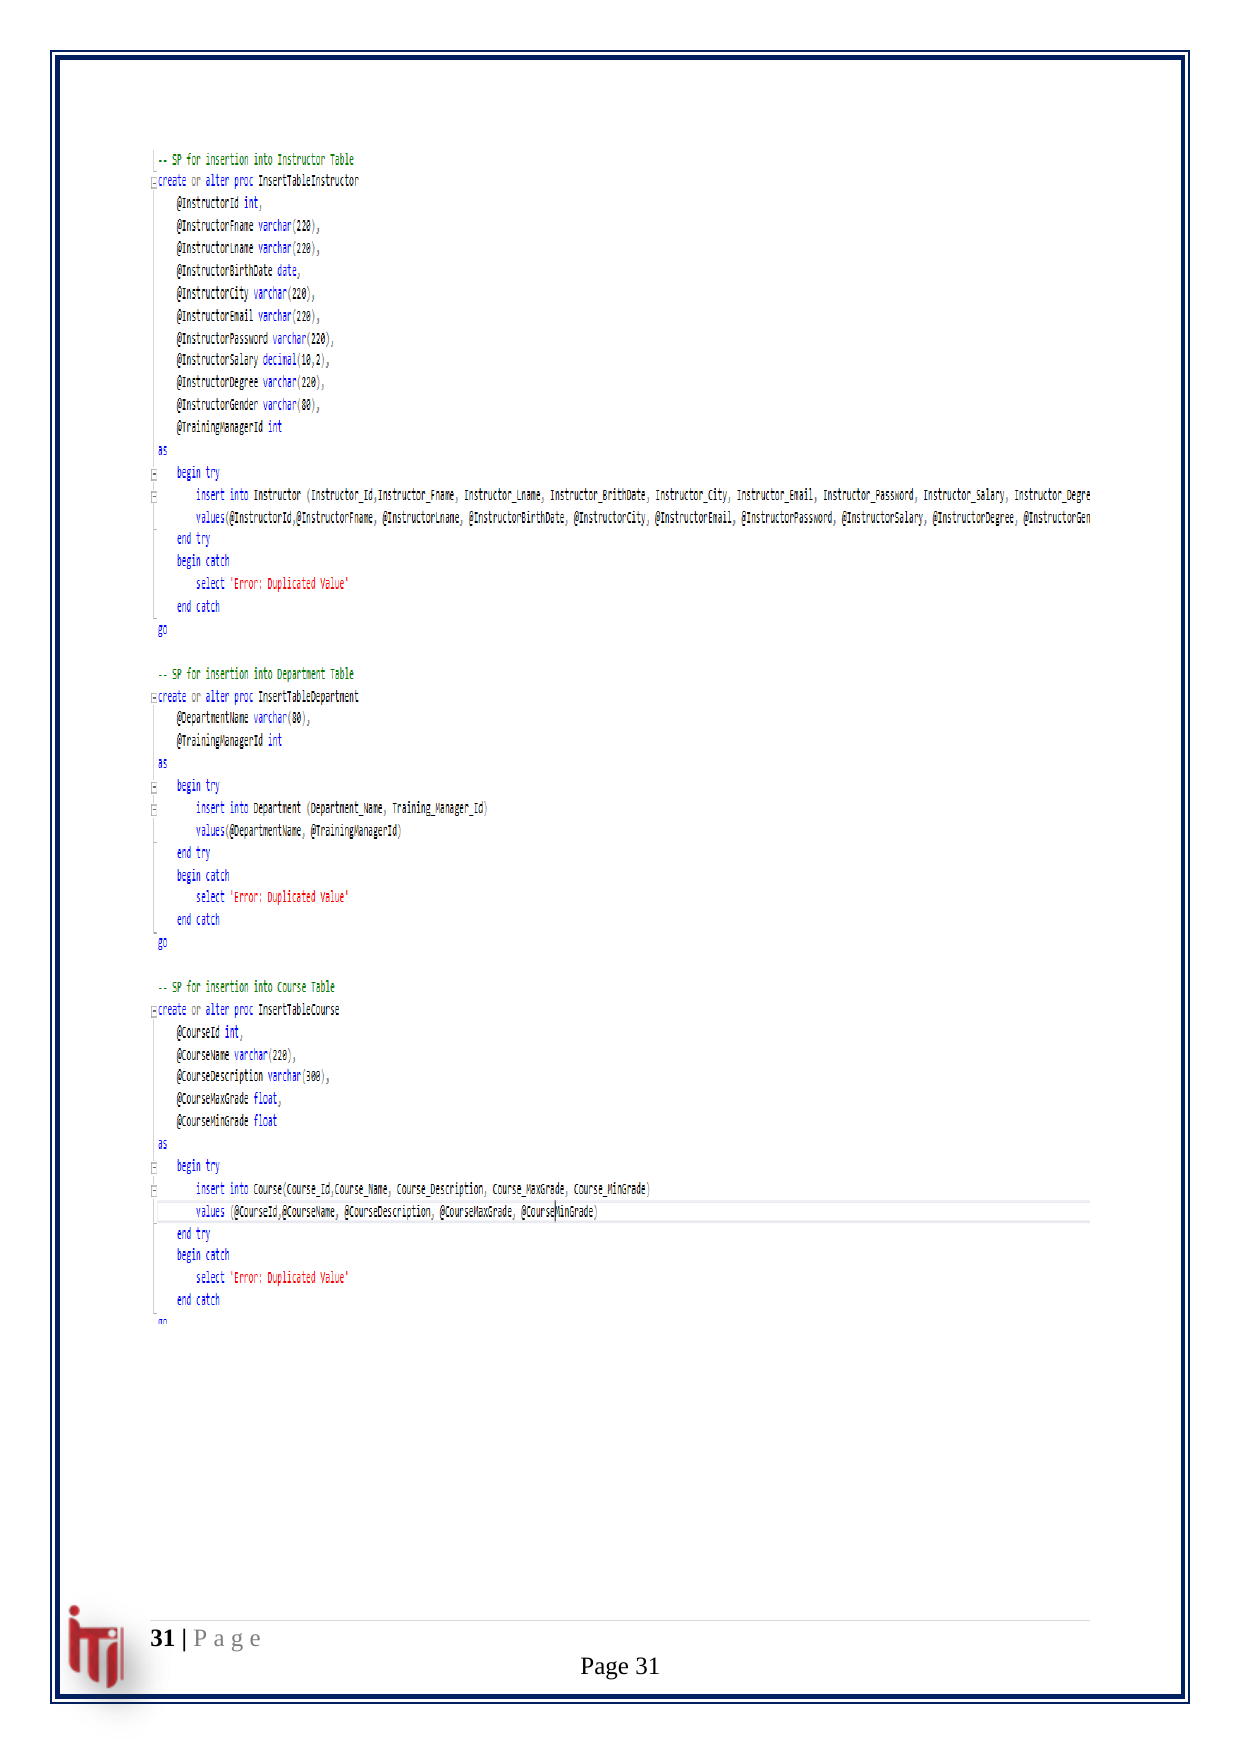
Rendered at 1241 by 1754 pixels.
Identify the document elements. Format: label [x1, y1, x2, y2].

picture [150, 150, 1090, 1324]
picture [45, 1593, 174, 1736]
